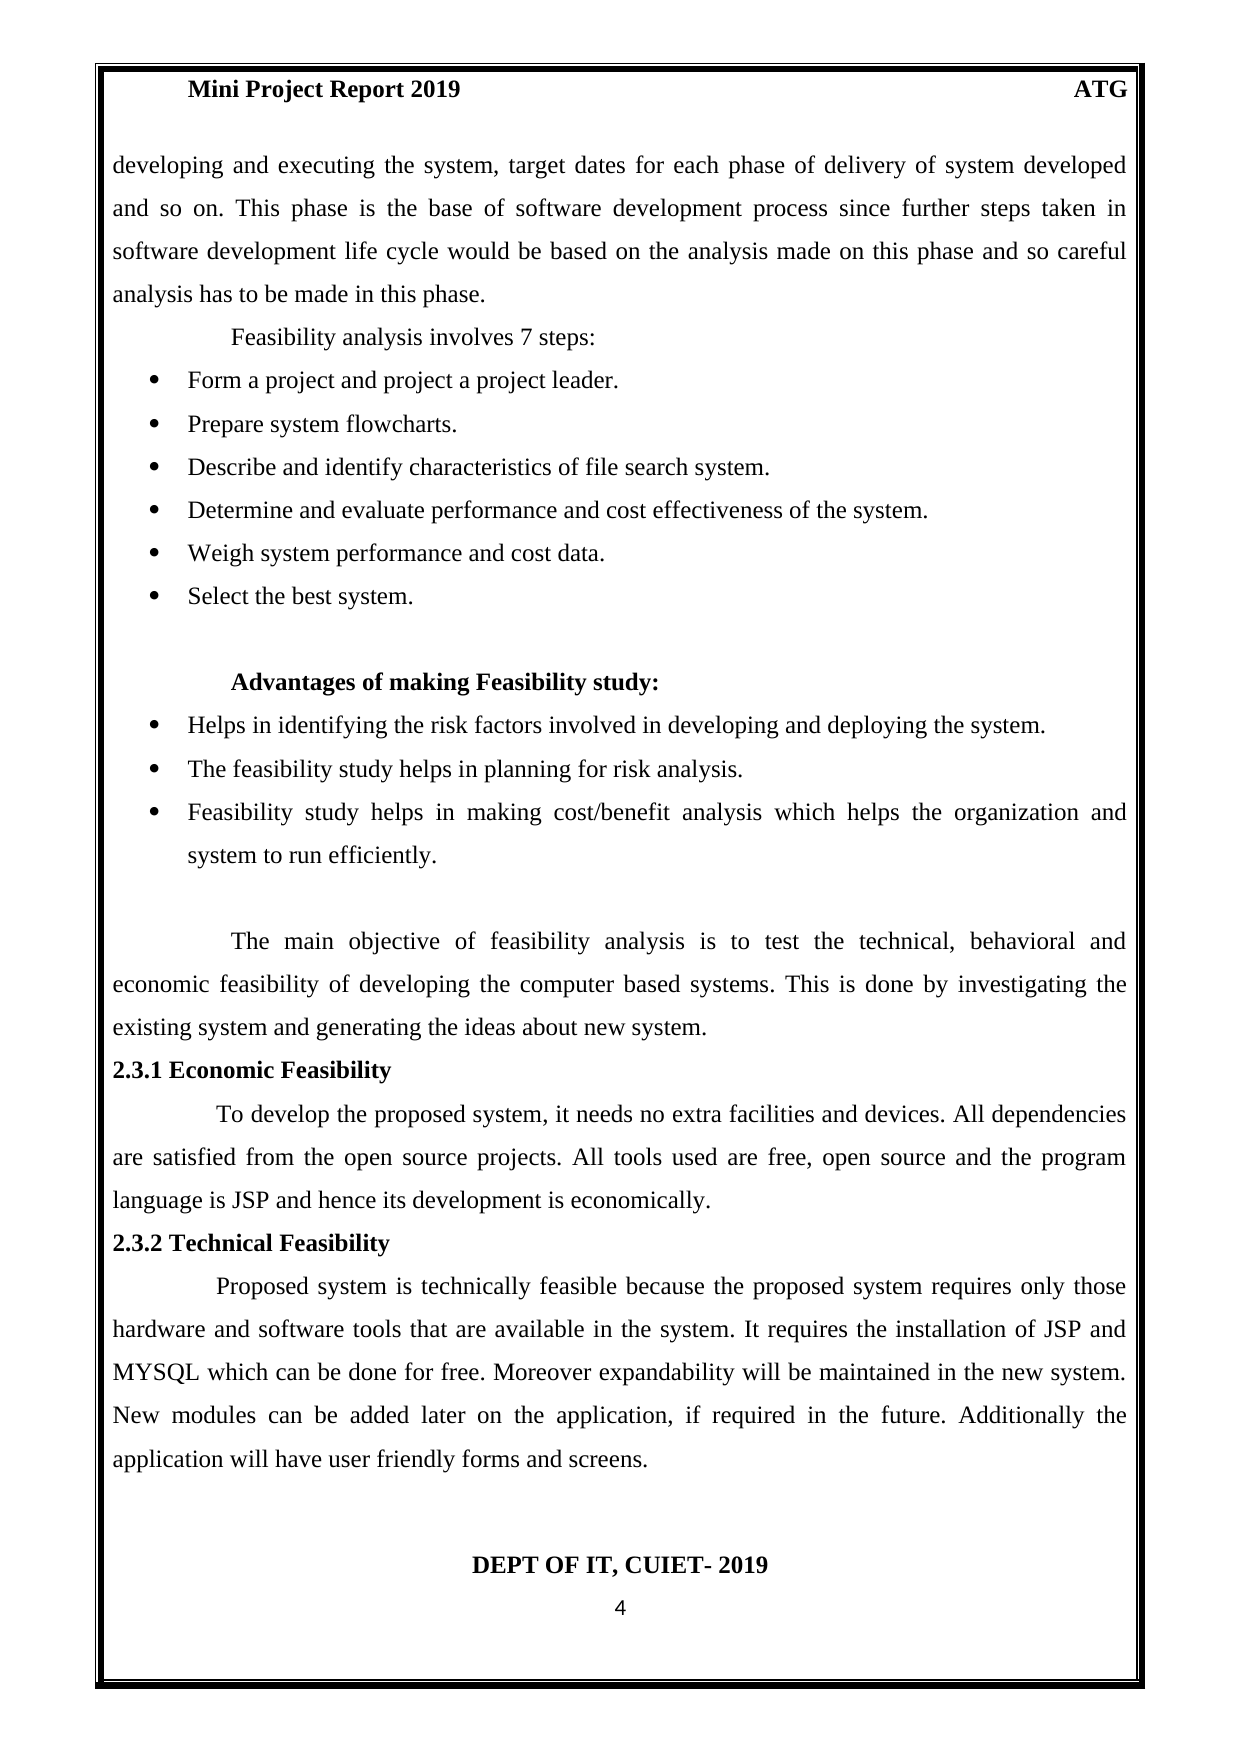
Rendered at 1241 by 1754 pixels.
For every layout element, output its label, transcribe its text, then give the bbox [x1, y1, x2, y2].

list Determine and evaluate performance and cost effectiveness of the system. [150, 495, 1128, 524]
text To develop the proposed system, it needs no extra facilities and devices. All dependencies are satisfied from the open source projects. All tools used are free, open source and the program language is JSP and hence its development is economically. [112, 1099, 1128, 1214]
list The feasibility study helps in planning for risk analysis. [150, 754, 1128, 782]
list Prepare system flowcharts. [150, 409, 1128, 437]
list Feasibility study helps in making cost/benefit analysis which helps the organization and system to run efficiently. [150, 797, 1128, 869]
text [112, 150, 1128, 308]
list Weigh system performance and cost data. [150, 538, 1128, 567]
text 2.3.1 Economic Feasibility [112, 1056, 1128, 1084]
text Proposed system is technically feasible because the proposed system requires only those hardware and software tools that are available in the system. It requires the installation of JSP and MYSQL which can be done for free. Moreover expandability will be maintained in the new system. New modules can be added later on the application, if required in the future. Additionally the application will have user friendly forms and screens. [112, 1271, 1128, 1472]
list Form a project and project a project leader. [150, 366, 1128, 394]
text The main objective of feasibility analysis is to test the technical, behavioral and economic feasibility of developing the computer based systems. This is done by investigating the existing system and generating the ideas about new system. [112, 926, 1128, 1041]
text Advantages of making Feasibility study: [112, 667, 1128, 696]
list Select the best system. [150, 581, 1128, 610]
list Describe and identify characteristics of file search system. [150, 452, 1128, 481]
text 2.3.2 Technical Feasibility [112, 1228, 1128, 1257]
list Helps in identifying the risk factors involved in developing and deploying the system. [150, 711, 1128, 739]
text Feasibility analysis involves 7 steps: [112, 322, 1128, 351]
